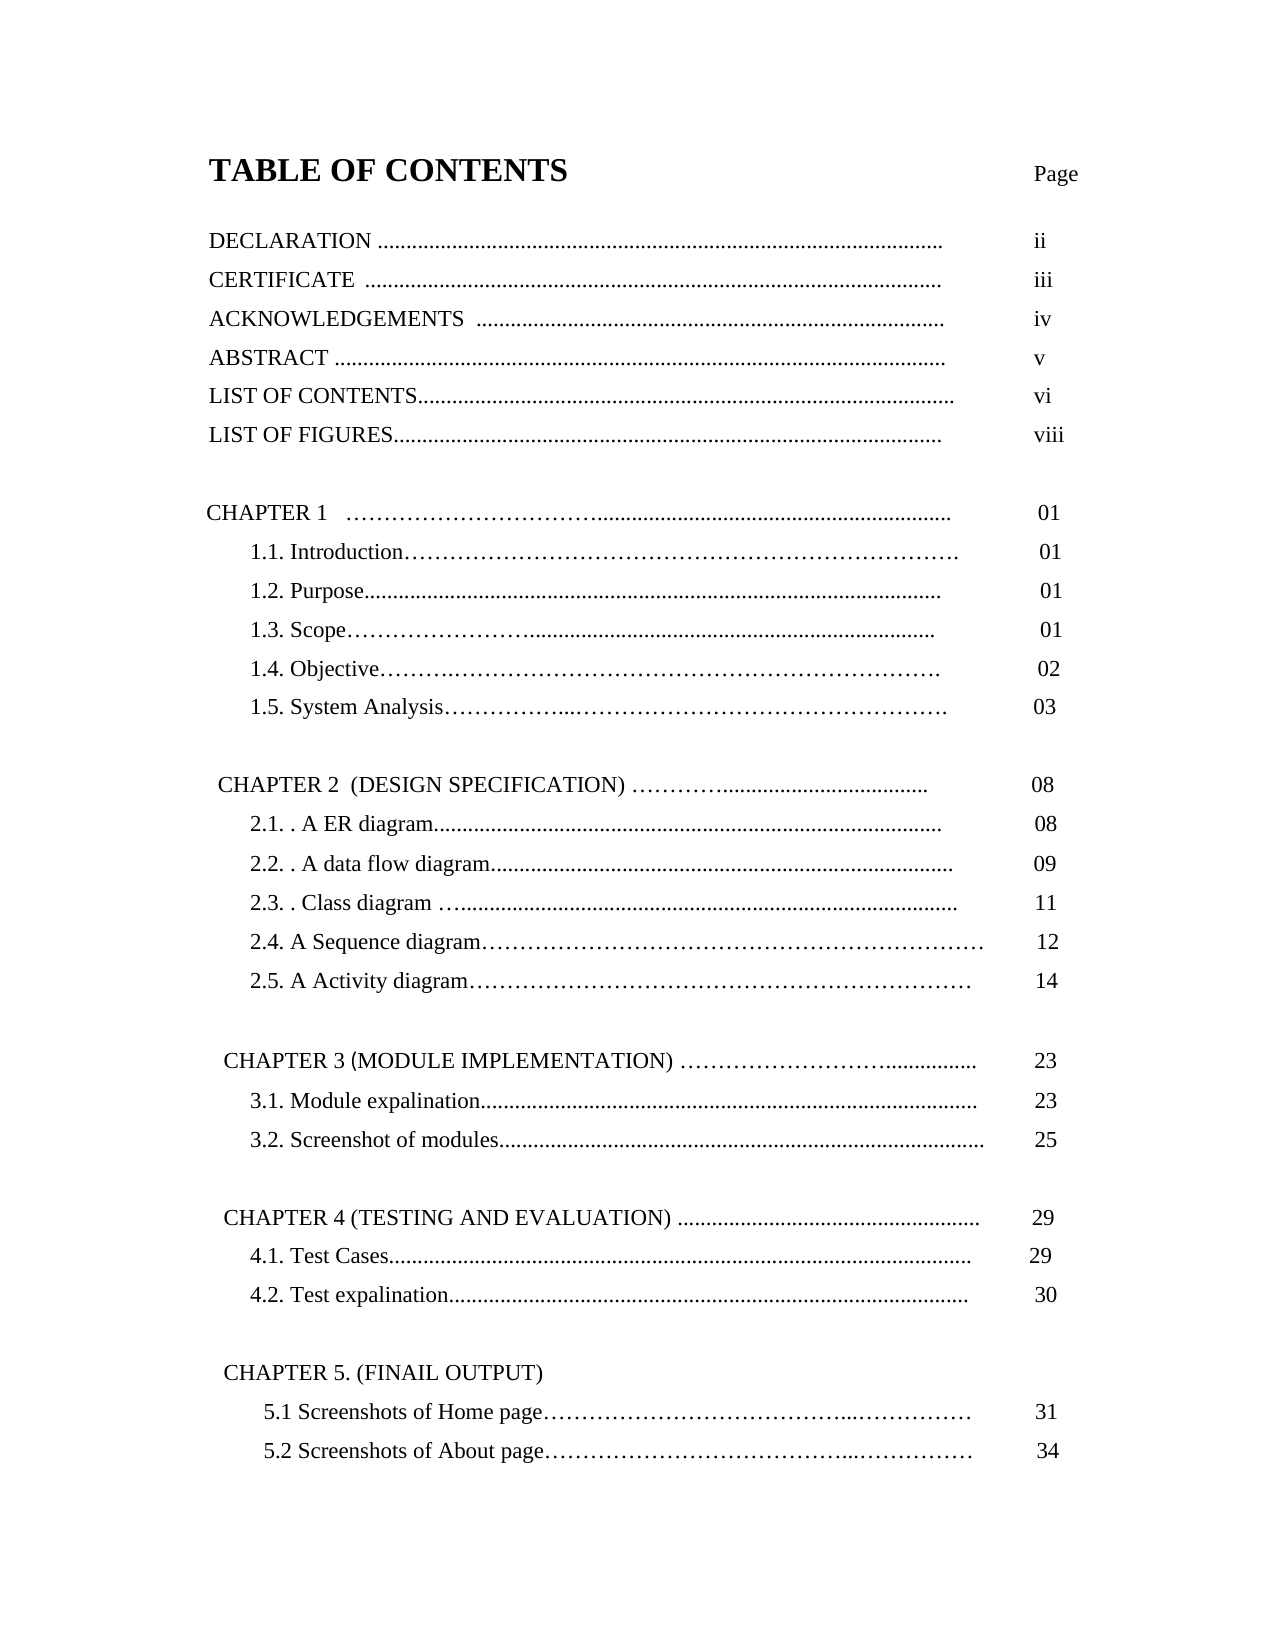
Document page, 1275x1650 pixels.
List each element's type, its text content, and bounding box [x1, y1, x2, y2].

text 1.4. Objective……….………………………………………………………. 02 [250, 654, 1125, 681]
text CHAPTER 1 …………………………….............................................................. 01 [206, 499, 1125, 526]
text 1.5. System Analysis……………...…………………………………………. 03 [250, 693, 1125, 720]
text 2.1. . A ER diagram......................................................................................... 08 [250, 810, 1125, 836]
text ABSTRACT ........................................................................................................... v [209, 344, 1125, 370]
text 5.1 Screenshots of Home page…………………………………...…………… 31 [206, 1398, 1125, 1424]
text 5.2 Screenshots of About page…………………………………...…………… 34 [206, 1437, 1125, 1463]
text 3.2. Screenshot of modules..................................................................................... 25 [250, 1126, 1125, 1152]
text DECLARATION ................................................................................................... ii [209, 227, 1125, 253]
text 4.1. Test Cases...................................................................................................... 29 [250, 1242, 1125, 1269]
text CERTIFICATE ..................................................................................................... iii [209, 266, 1125, 292]
text LIST OF FIGURES................................................................................................ viii [209, 421, 1125, 448]
text 2.4. A Sequence diagram………………………………………………………… 12 [250, 928, 1125, 954]
text 4.2. Test expalination........................................................................................... 30 [250, 1281, 1125, 1308]
text 1.3. Scope……………………....................................................................... 01 [250, 616, 1125, 642]
text LIST OF CONTENTS.............................................................................................. vi [209, 383, 1125, 409]
text 2.3. . Class diagram …....................................................................................... 11 [250, 889, 1125, 916]
text 3.1. Module expalination....................................................................................... 23 [250, 1087, 1125, 1113]
text 2.2. . A data flow diagram................................................................................. 09 [250, 849, 1125, 877]
text CHAPTER 2 (Design Specification) ………….................................... 08 [206, 771, 1125, 797]
text ACKNOWLEDGEMENTS .................................................................................. iv [209, 305, 1125, 331]
text 1.1. Introduction………………………………………………………………. 01 [175, 538, 1125, 564]
text TABLE OF CONTENTS Page [209, 150, 1125, 188]
text 2.5. A Activity diagram………………………………………………………… 14 [250, 967, 1125, 993]
text CHAPTER 3 (Module Implementation) ………………………................ 23 [206, 1046, 1125, 1074]
text 1.2. Purpose..................................................................................................... 01 [250, 577, 1125, 603]
text CHAPTER 5. (Finail output) [206, 1359, 1125, 1385]
text CHAPTER 4 (Testing and EVALUATION) ..................................................... 29 [206, 1203, 1125, 1230]
